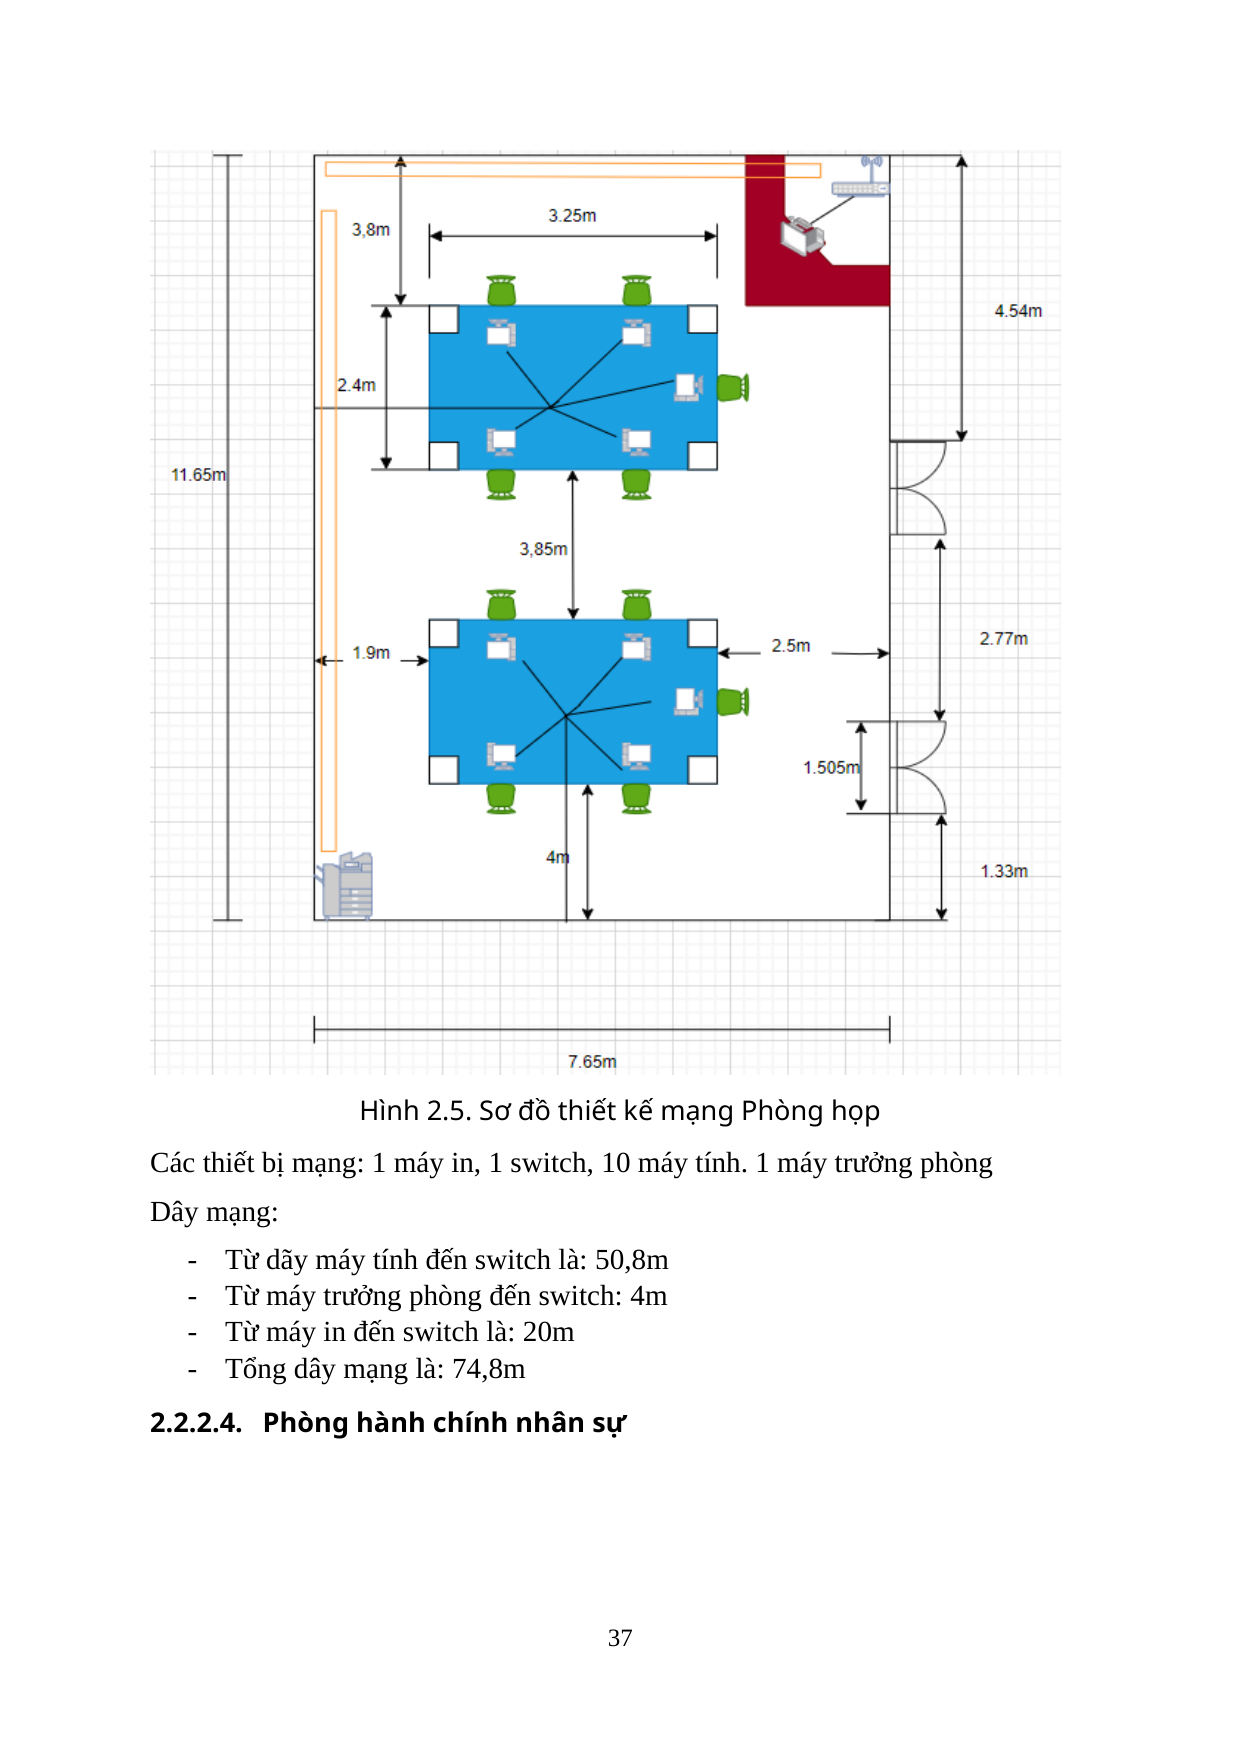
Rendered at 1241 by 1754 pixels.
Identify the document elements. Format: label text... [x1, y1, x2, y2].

picture [150, 150, 1062, 1075]
list Từ máy trưởng phòng đến switch: 4m [187, 1278, 1090, 1312]
list Từ dãy máy tính đến switch là: 50,8m [187, 1242, 1090, 1276]
list Phòng hành chính nhân sự [150, 1403, 1090, 1440]
text Hình 2.5. Sơ đồ thiết kế mạng Phòng họp [150, 1092, 1090, 1128]
list Từ máy in đến switch là: 20m [187, 1314, 1090, 1348]
text Dây mạng: [150, 1194, 1090, 1227]
list Tổng dây mạng là: 74,8m [187, 1351, 1090, 1384]
text Các thiết bị mạng: 1 máy in, 1 switch, 10 máy tính. 1 máy trưởng phòng [150, 1145, 1090, 1179]
